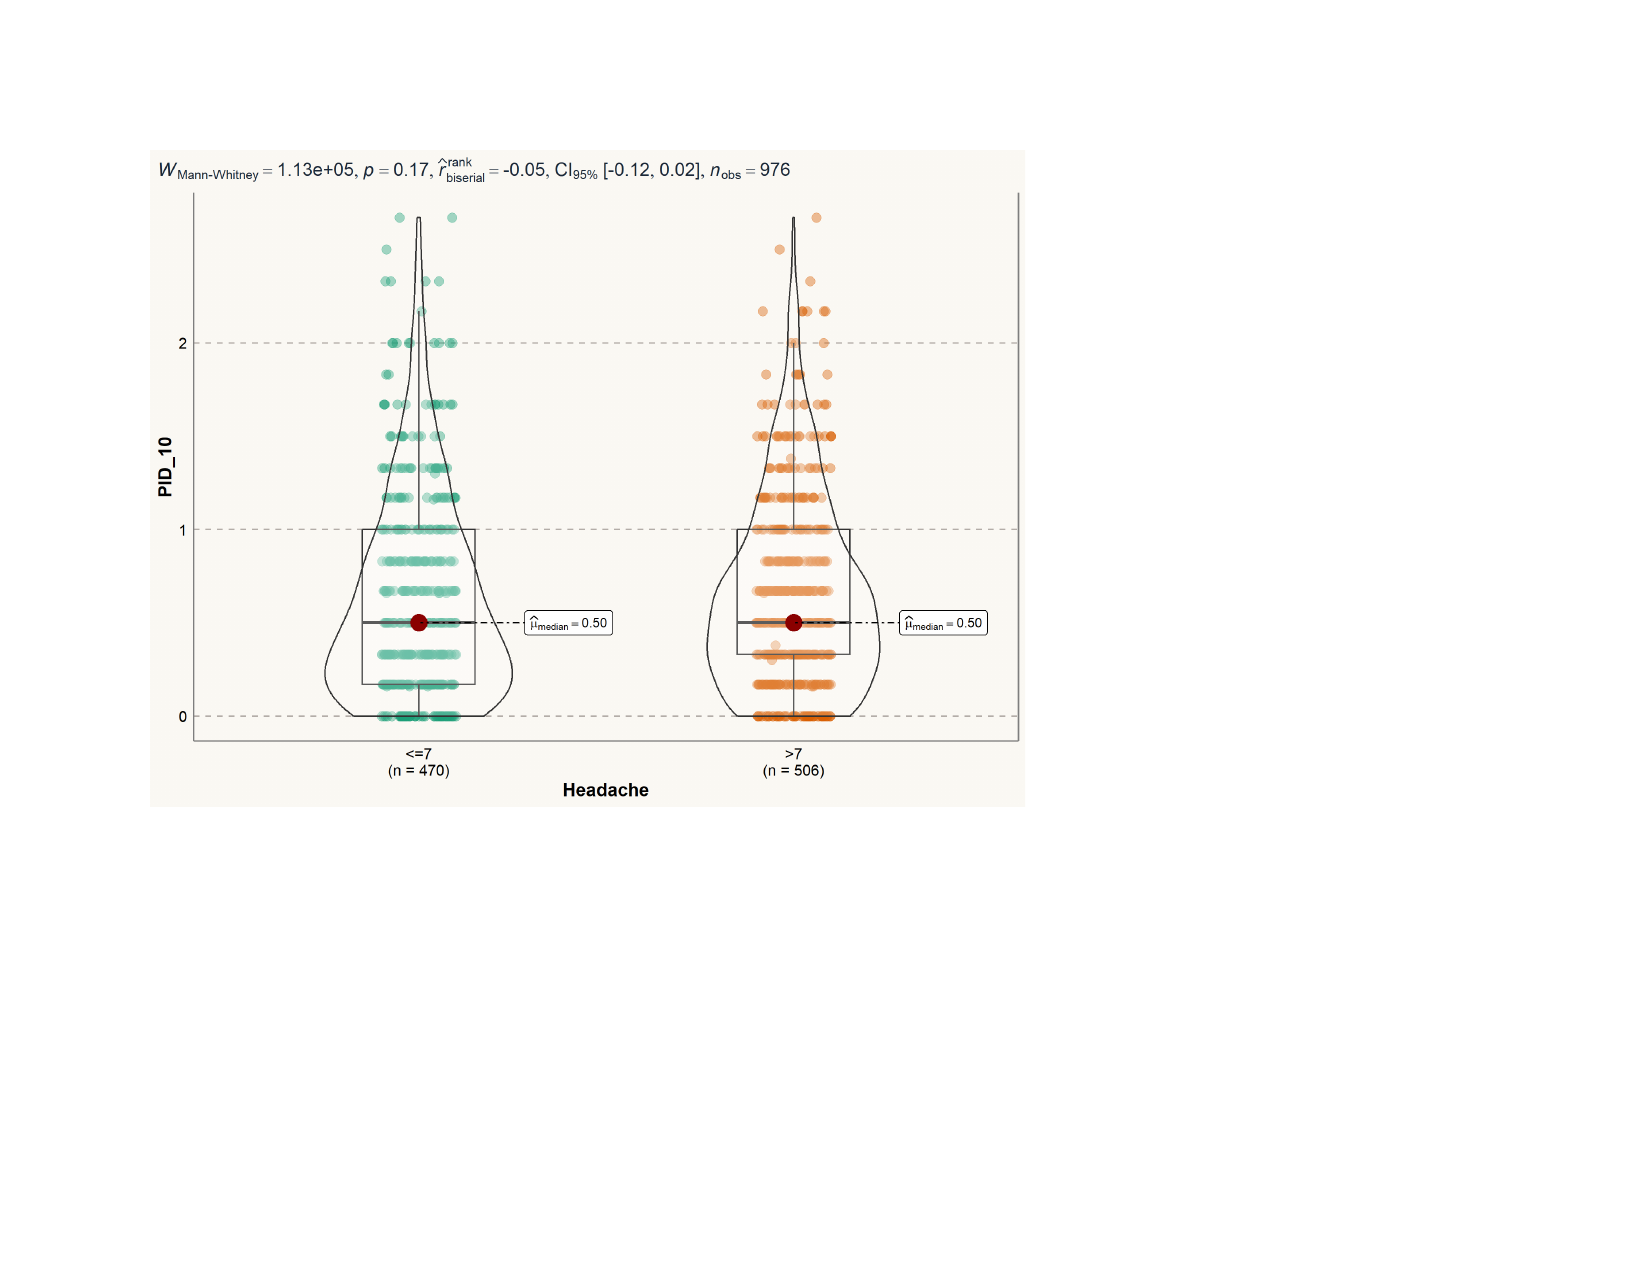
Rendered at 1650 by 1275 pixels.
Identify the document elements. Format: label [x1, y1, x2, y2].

picture [150, 150, 1025, 807]
